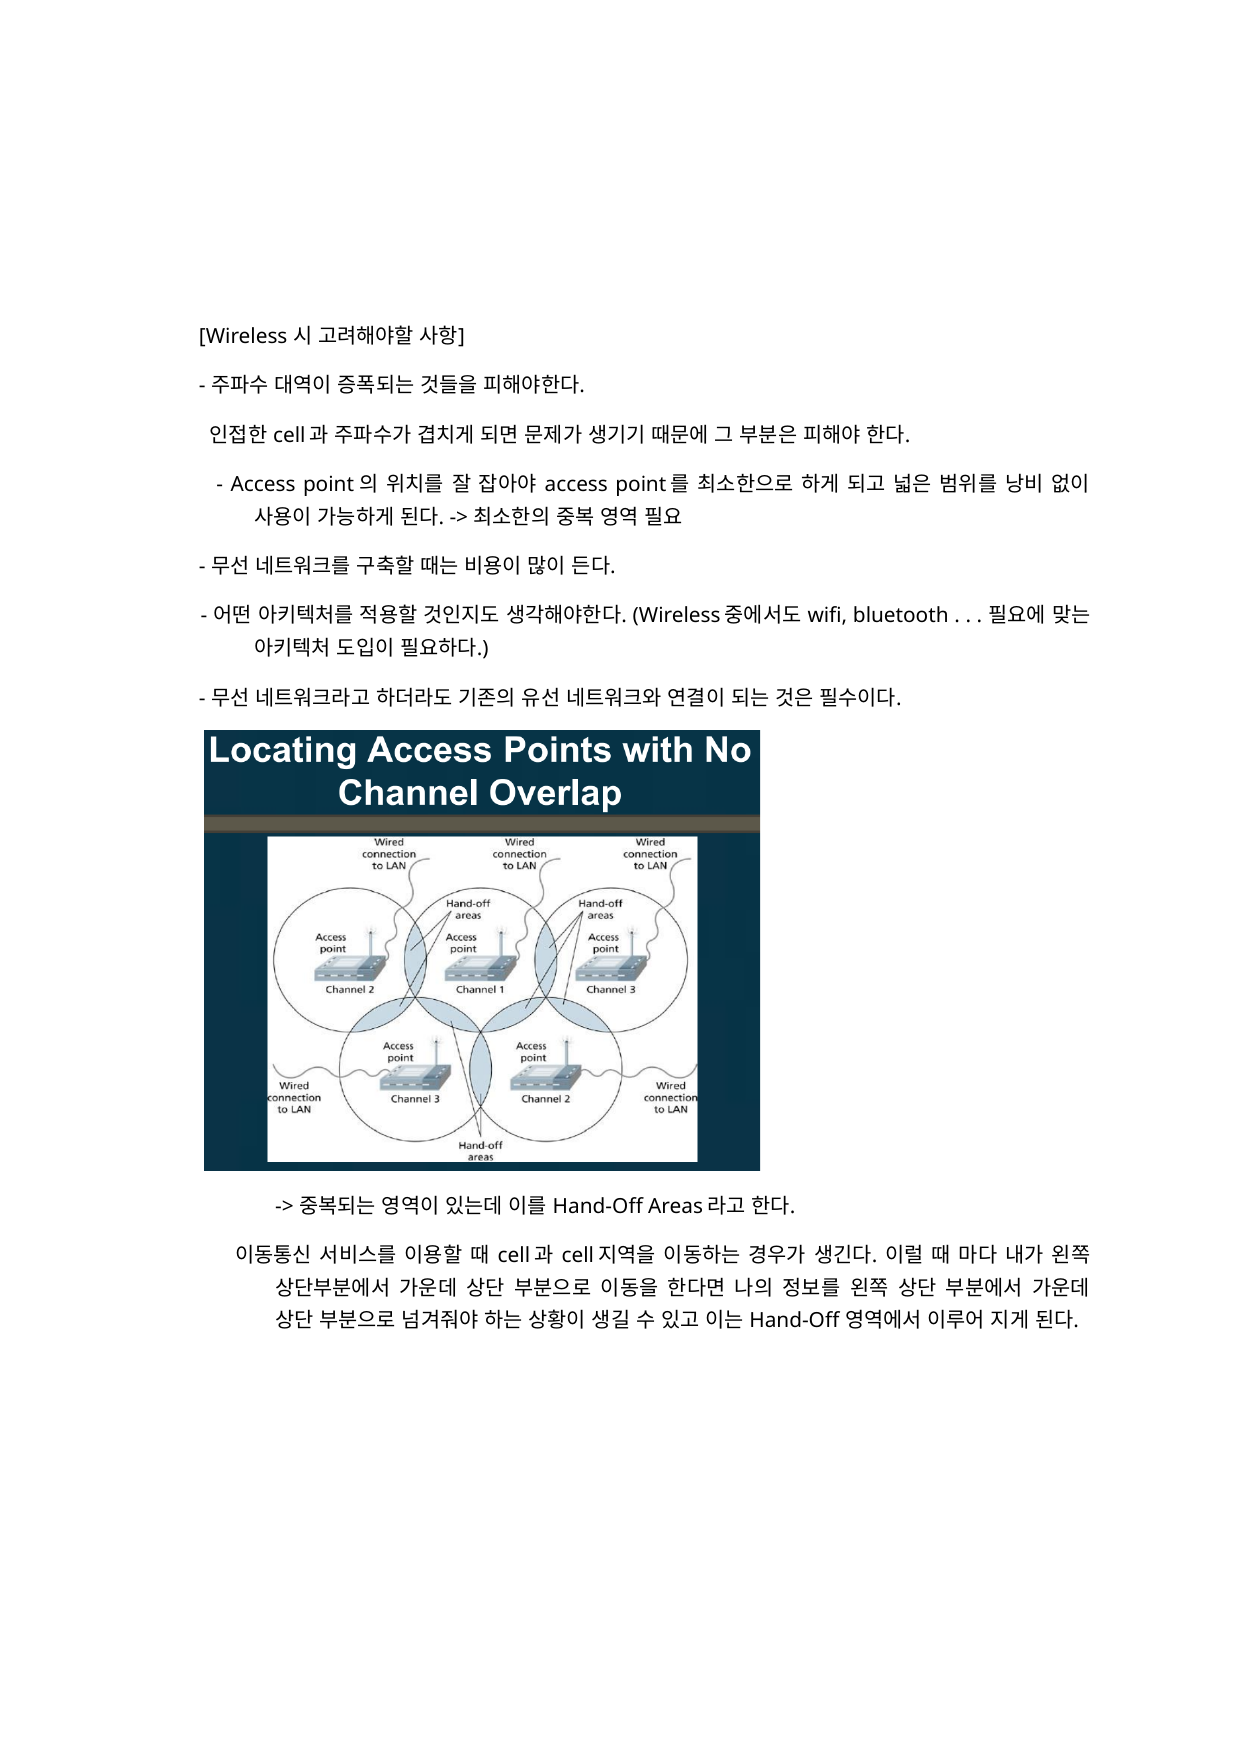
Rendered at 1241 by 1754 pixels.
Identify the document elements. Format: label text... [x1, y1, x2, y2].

text - 무선 네트워크를 구축할 때는 비용이 많이 든다. [150, 549, 1090, 579]
text -> 중복되는 영역이 있는데 이를 Hand-Off Areas라고 한다. [150, 1189, 1090, 1219]
text [Wireless 시 고려해야할 사항] [150, 319, 1090, 349]
text - Access point의 위치를 잘 잡아야 access point를 최소한으로 하게 되고 넓은 범위를 낭비 없이 사용이 가능하게 된다. -> 최소한의 중복 영역 필요 [150, 467, 1090, 530]
text 이동통신 서비스를 이용할 때 cell과 cell지역을 이동하는 경우가 생긴다. 이럴 때 마다 내가 왼쪽 상단부분에서 가운데 상단 부분으로 이동을 한다면 나의 정보를 왼쪽 상단 부분에서 가운데 상단 부분으로 넘겨줘야 하는 상황이 생길 수 있고 이는 Hand-Off 영역에서 이루어 지게 된다. [150, 1238, 1090, 1334]
text - 무선 네트워크라고 하더라도 기존의 유선 네트워크와 연결이 되는 것은 필수이다. [150, 681, 1090, 711]
text - 주파수 대역이 증폭되는 것들을 피해야한다. [150, 368, 1090, 399]
text 인접한 cell과 주파수가 겹치게 되면 문제가 생기기 때문에 그 부분은 피해야 한다. [150, 418, 1090, 448]
text - 어떤 아키텍처를 적용할 것인지도 생각해야한다. (Wireless중에서도 wifi, bluetooth . . . 필요에 맞는 아키텍처 도입이 필요하다.) [150, 599, 1090, 662]
picture [204, 730, 761, 1171]
